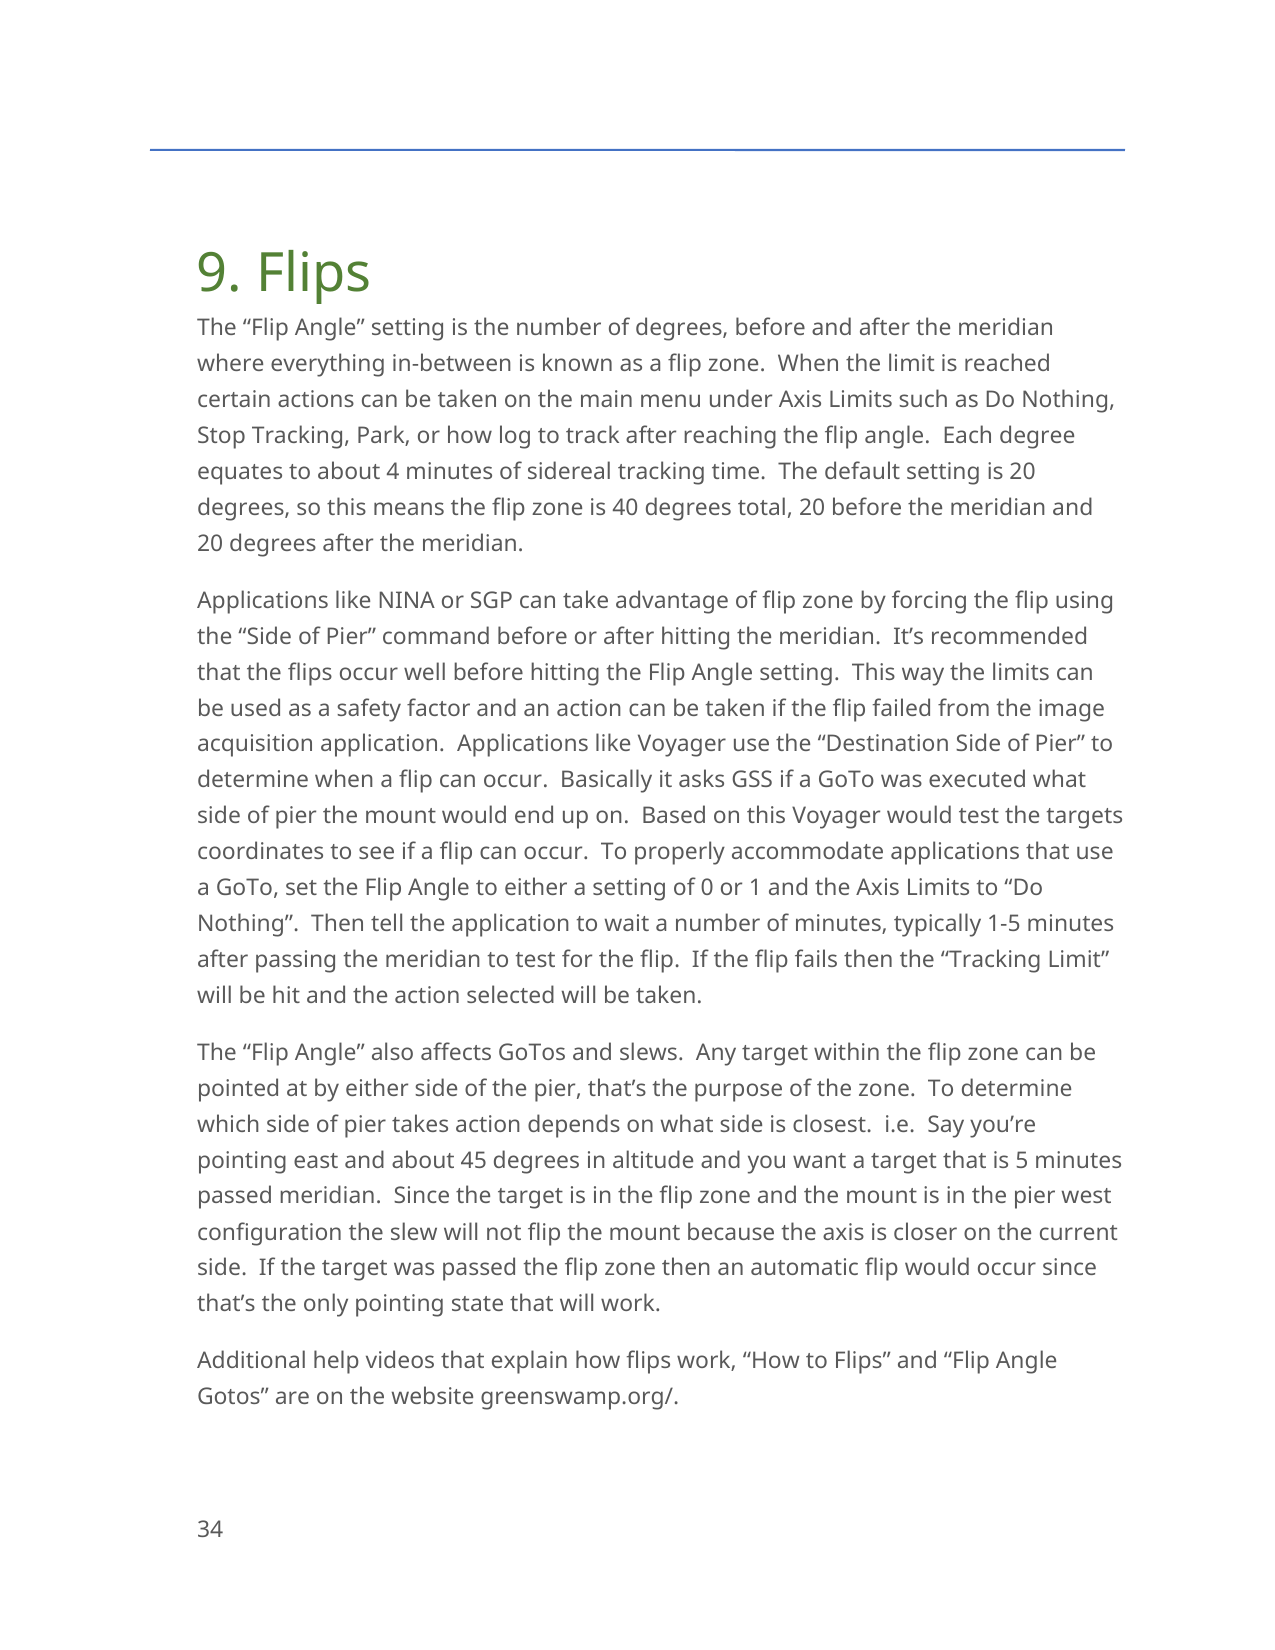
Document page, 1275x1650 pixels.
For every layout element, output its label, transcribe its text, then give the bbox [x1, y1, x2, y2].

subtitle Flips [159, 233, 1125, 307]
text The “Flip Angle” also affects GoTos and slews. Any target within the flip zone can be pointed at by either side of the pier, that’s the purpose of the zone. To determine which side of pier takes action depends on what side is closest. i.e. Say you’re pointing east and about 45 degrees in altitude and you want a target that is 5 minutes passed meridian. Since the target is in the flip zone and the mount is in the pier west configuration the slew will not flip the mount because the axis is closer on the current side. If the target was passed the flip zone then an automatic flip would occur since that’s the only pointing state that will work. [197, 1036, 1125, 1318]
text Applications like NINA or SGP can take advantage of flip zone by forcing the flip using the “Side of Pier” command before or after hitting the meridian. It’s recommended that the flips occur well before hitting the Flip Angle setting. This way the limits can be used as a safety factor and an action can be taken if the flip failed from the image acquisition application. Applications like Voyager use the “Destination Side of Pier” to determine when a flip can occur. Basically it asks GSS if a GoTo was executed what side of pier the mount would end up on. Based on this Voyager would test the targets coordinates to see if a flip can occur. To properly accommodate applications that use a GoTo, set the Flip Angle to either a setting of 0 or 1 and the Axis Limits to “Do Nothing”. Then tell the application to wait a number of minutes, typically 1-5 minutes after passing the meridian to test for the flip. If the flip fails then the “Tracking Limit” will be hit and the action selected will be taken. [197, 584, 1125, 1010]
text Additional help videos that explain how flips work, “How to Flips” and “Flip Angle Gotos” are on the website greenswamp.org/. [197, 1344, 1125, 1411]
text The “Flip Angle” setting is the number of degrees, before and after the meridian where everything in-between is known as a flip zone. When the limit is reached certain actions can be taken on the main menu under Axis Limits such as Do Nothing, Stop Tracking, Park, or how log to track after reaching the flip angle. Each degree equates to about 4 minutes of sidereal tracking time. The default setting is 20 degrees, so this means the flip zone is 40 degrees total, 20 before the meridian and 20 degrees after the meridian. [197, 311, 1125, 558]
